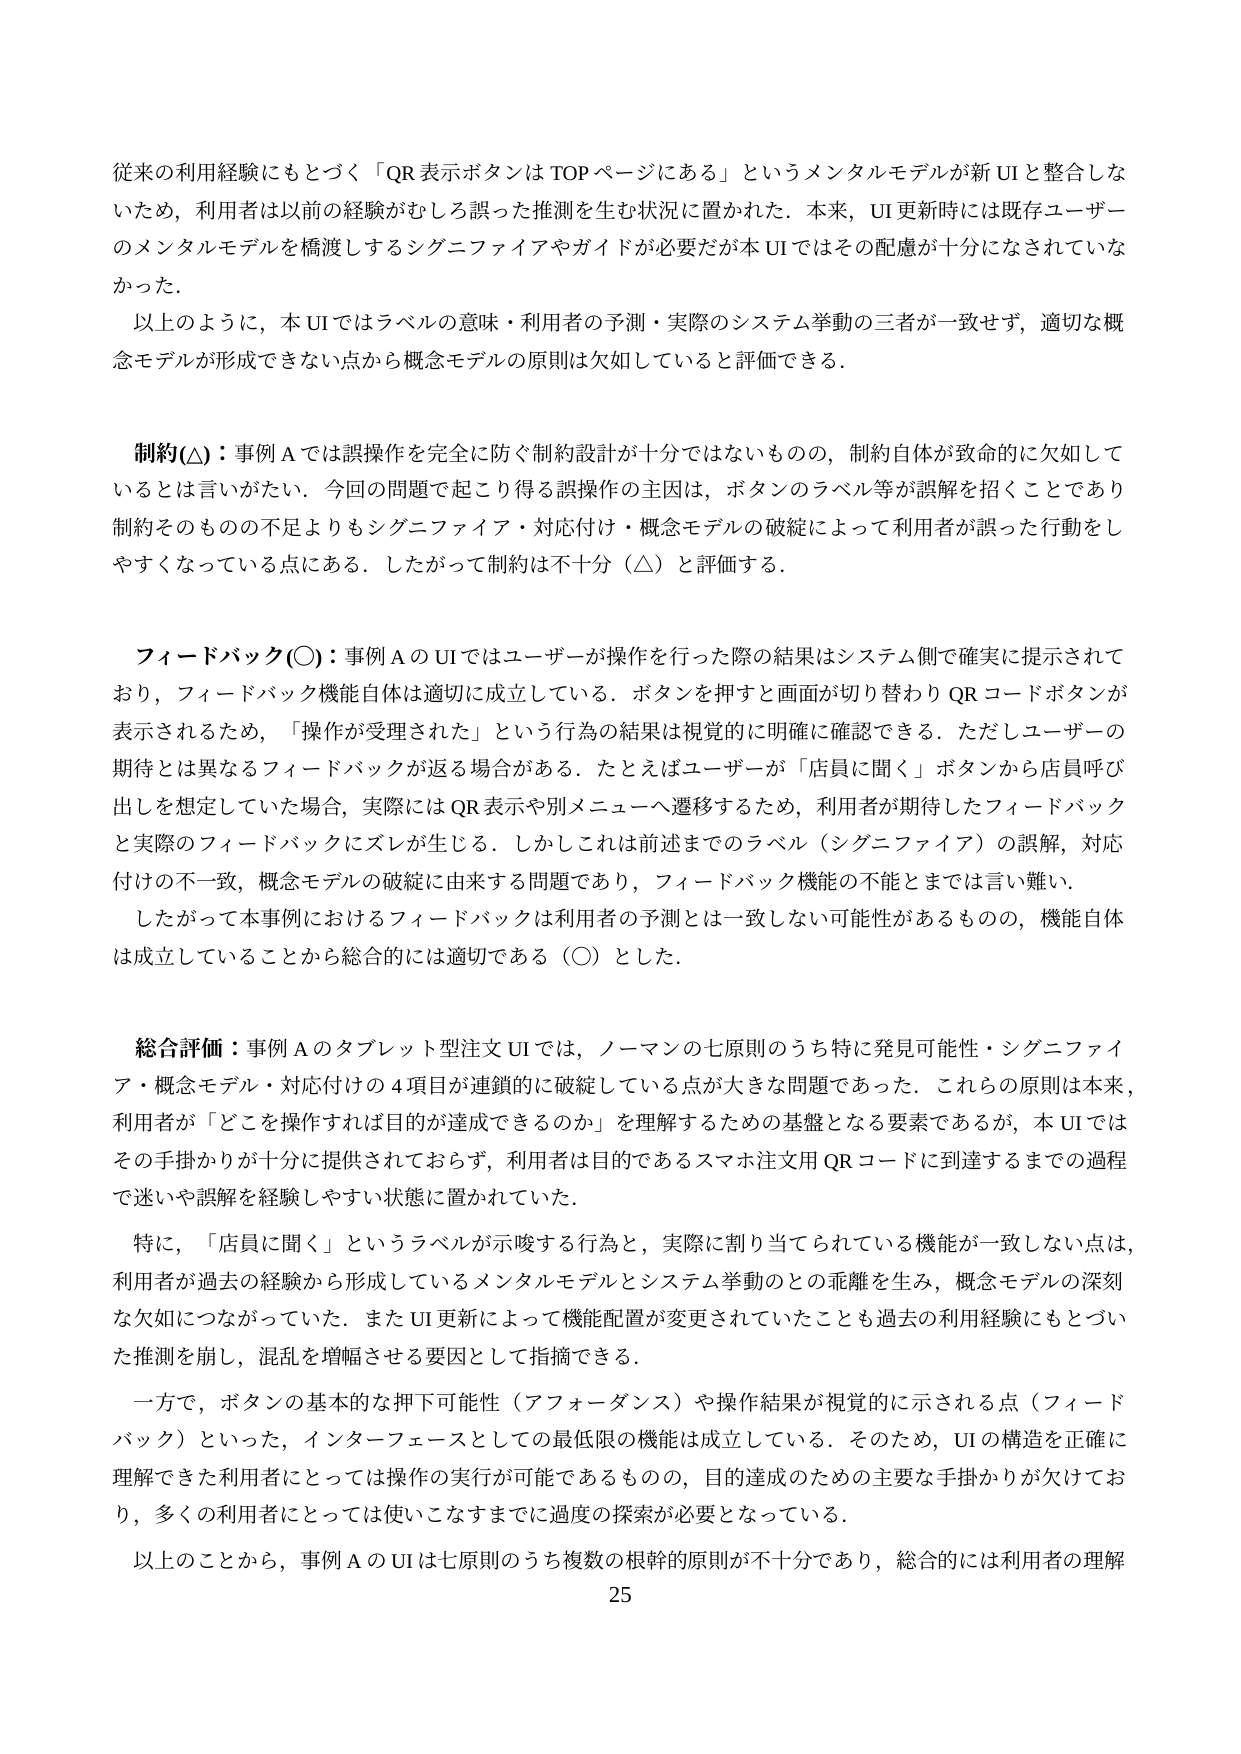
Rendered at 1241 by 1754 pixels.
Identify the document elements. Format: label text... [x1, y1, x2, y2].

text 総合評価：事例Aのタブレット型注文UIでは，ノーマンの七原則のうち特に発見可能性・シグニファイア・概念モデル・対応付けの4項目が連鎖的に破綻している点が大きな問題であった．これらの原則は本来，利用者が「どこを操作すれば目的が達成できるのか」を理解するための基盤となる要素であるが，本UIではその手掛かりが十分に提供されておらず，利用者は目的であるスマホ注文用QRコードに到達するまでの過程で迷いや誤解を経験しやすい状態に置かれていた． [112, 1028, 1128, 1216]
text 制約(△)：事例Aでは誤操作を完全に防ぐ制約設計が十分ではないものの，制約自体が致命的に欠如しているとは言いがたい．今回の問題で起こり得る誤操作の主因は，ボタンのラベル等が誤解を招くことであり制約そのものの不足よりもシグニファイア・対応付け・概念モデルの破綻によって利用者が誤った行動をしやすくなっている点にある．したがって制約は不十分（△）と評価する． [112, 432, 1128, 582]
text フィードバック(〇)：事例AのUIではユーザーが操作を行った際の結果はシステム側で確実に提示されており，フィードバック機能自体は適切に成立している．ボタンを押すと画面が切り替わりQRコードボタンが表示されるため，「操作が受理された」という行為の結果は視覚的に明確に確認できる．ただしユーザーの期待とは異なるフィードバックが返る場合がある．たとえばユーザーが「店員に聞く」ボタンから店員呼び出しを想定していた場合，実際にはQR表示や別メニューへ遷移するため，利用者が期待したフィードバックと実際のフィードバックにズレが生じる．しかしこれは前述までのラベル（シグニファイア）の誤解，対応付けの不一致，概念モデルの破綻に由来する問題であり，フィードバック機能の不能とまでは言い難い． したがって本事例におけるフィードバックは利用者の予測とは一致しない可能性があるものの，機能自体は成立していることから総合的には適切である（〇）とした． [112, 636, 1128, 974]
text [112, 1541, 1128, 1578]
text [112, 153, 1128, 378]
text 一方で，ボタンの基本的な押下可能性（アフォーダンス）や操作結果が視覚的に示される点（フィードバック）といった，インターフェースとしての最低限の機能は成立している．そのため，UIの構造を正確に理解できた利用者にとっては操作の実行が可能であるものの，目的達成のための主要な手掛かりが欠けており，多くの利用者にとっては使いこなすまでに過度の探索が必要となっている． [112, 1382, 1128, 1532]
text 特に，「店員に聞く」というラベルが示唆する行為と，実際に割り当てられている機能が一致しない点は，利用者が過去の経験から形成しているメンタルモデルとシステム挙動のとの乖離を生み，概念モデルの深刻な欠如につながっていた．またUI更新によって機能配置が変更されていたことも過去の利用経験にもとづいた推測を崩し，混乱を増幅させる要因として指摘できる． [112, 1224, 1128, 1374]
